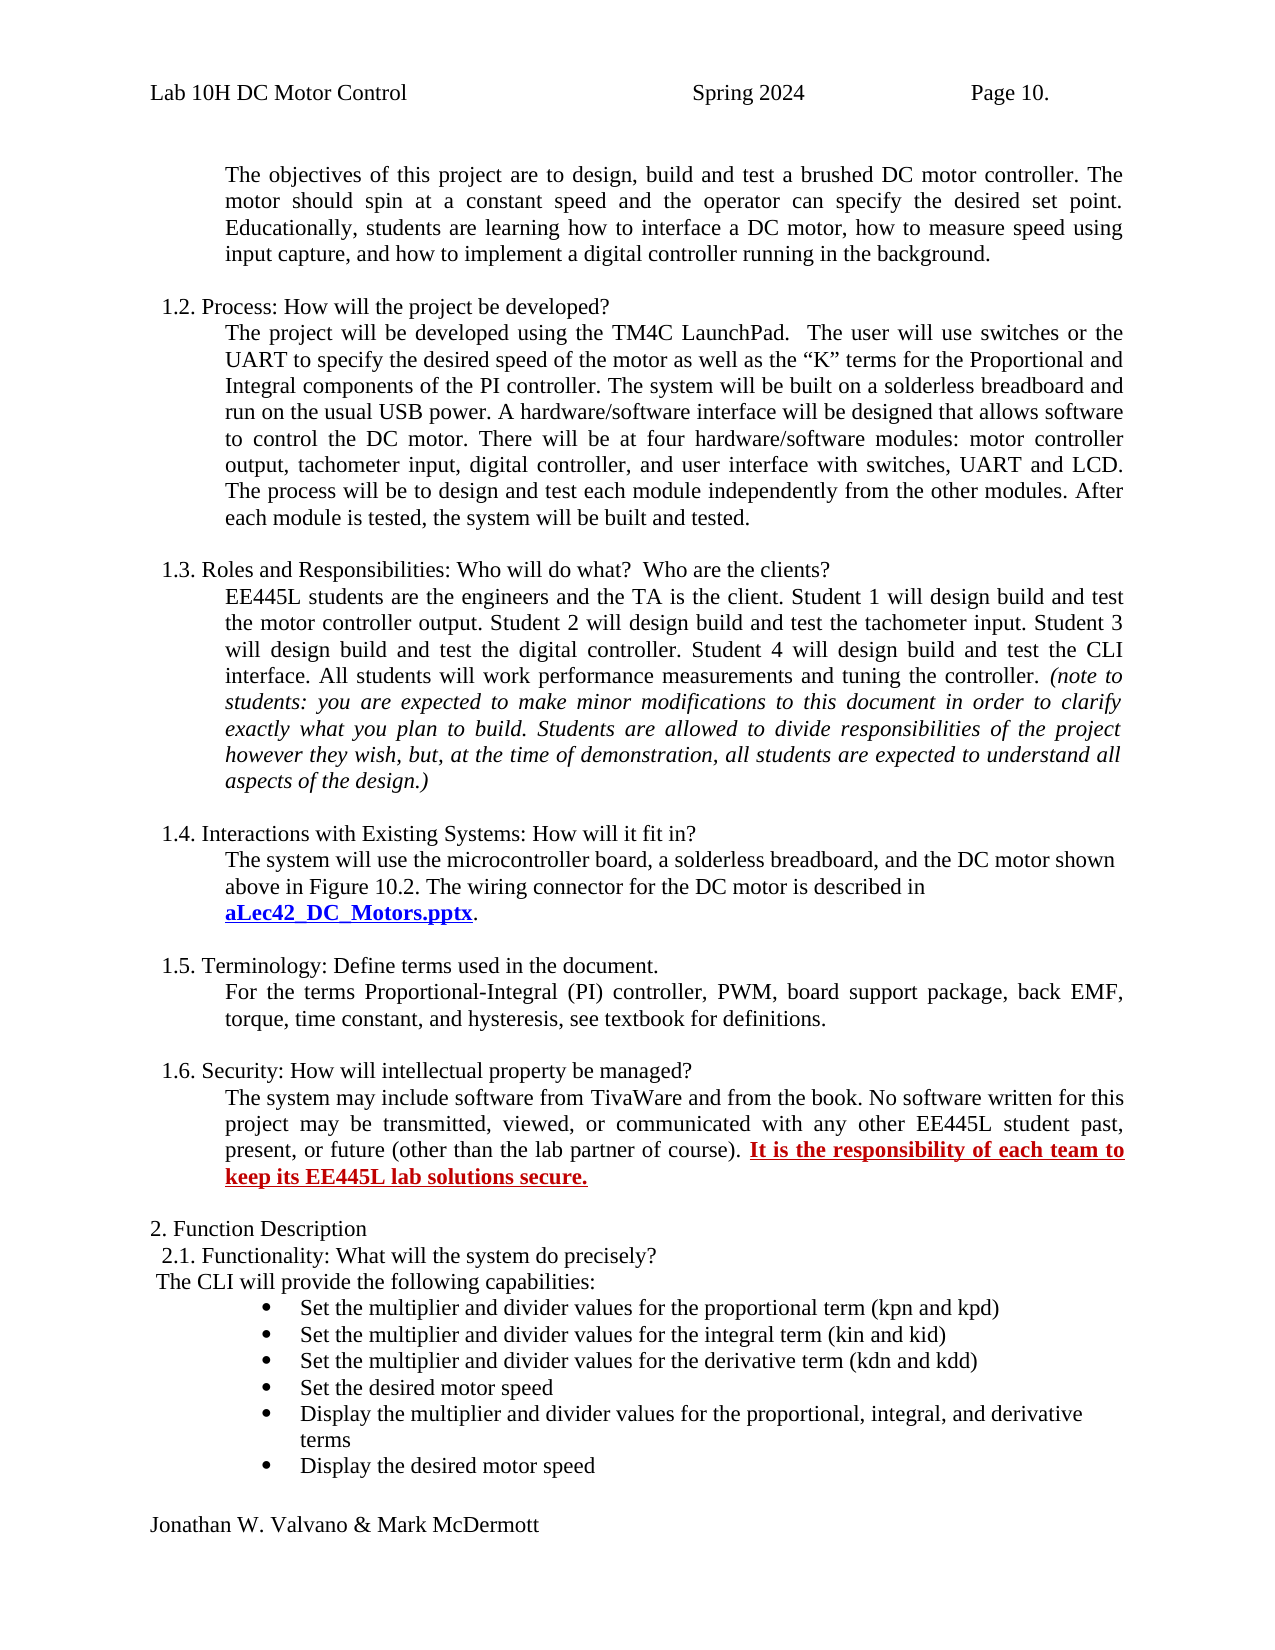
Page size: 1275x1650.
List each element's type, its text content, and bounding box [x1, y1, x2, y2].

list Display the desired motor speed [262, 1453, 1125, 1479]
list Set the multiplier and divider values for the proportional term (kpn and kpd) [262, 1294, 1125, 1321]
text 1.2. Process: How will the project be developed? [150, 293, 1125, 319]
text For the terms Proportional-Integral (PI) controller, PWM, board support package, back EMF, torque, time constant, and hysteresis, see textbook for definitions. [225, 978, 1125, 1031]
text 1.3. Roles and Responsibilities: Who will do what? Who are the clients? [150, 557, 1125, 583]
text The objectives of this project are to design, build and test a brushed DC motor controller. The motor should spin at a constant speed and the operator can specify the desired set point. Educationally, students are learning how to interface a DC motor, how to measure speed using input capture, and how to implement a digital controller running in the background. [225, 161, 1125, 267]
text The CLI will provide the following capabilities: [150, 1268, 1125, 1294]
list Display the multiplier and divider values for the proportional, integral, and derivative terms [262, 1400, 1125, 1453]
text 1.6. Security: How will intellectual property be managed? [150, 1057, 1125, 1084]
text 2. Function Description [150, 1215, 1125, 1242]
text 1.5. Terminology: Define terms used in the document. [150, 952, 1125, 978]
list Set the multiplier and divider values for the derivative term (kdn and kdd) [262, 1347, 1125, 1373]
list Set the multiplier and divider values for the integral term (kin and kid) [262, 1321, 1125, 1347]
text The system will use the microcontroller board, a solderless breadboard, and the DC motor shown above in Figure 10.2. The wiring connector for the DC motor is described in aLec42_DC_Motors.pptx. [225, 846, 1125, 926]
list Set the desired motor speed [262, 1373, 1125, 1400]
text The system may include software from TivaWare and from the book. No software written for this project may be transmitted, viewed, or communicated with any other EE445L student past, present, or future (other than the lab partner of course). It is the responsibility of each team to keep its EE445L lab solutions secure. [225, 1084, 1125, 1189]
text 2.1. Functionality: What will the system do precisely? [150, 1242, 1125, 1268]
text 1.4. Interactions with Existing Systems: How will it fit in? [150, 820, 1125, 846]
text EE445L students are the engineers and the TA is the client. Student 1 will design build and test the motor controller output. Student 2 will design build and test the tachometer input. Student 3 will design build and test the digital controller. Student 4 will design build and test the CLI interface. All students will work performance measurements and tuning the controller. (note to students: you are expected to make minor modifications to this document in order to clarify exactly what you plan to build. Students are allowed to divide responsibilities of the project however they wish, but, at the time of demonstration, all students are expected to understand all aspects of the design.) [225, 583, 1125, 794]
text The project will be developed using the TM4C LaunchPad. The user will use switches or the UART to specify the desired speed of the motor as well as the “K” terms for the Proportional and Integral components of the PI controller. The system will be built on a solderless breadboard and run on the usual USB power. A hardware/software interface will be designed that allows software to control the DC motor. There will be at four hardware/software modules: motor controller output, tachometer input, digital controller, and user interface with switches, UART and LCD. The process will be to design and test each module independently from the other modules. After each module is tested, the system will be built and tested. [225, 319, 1125, 530]
